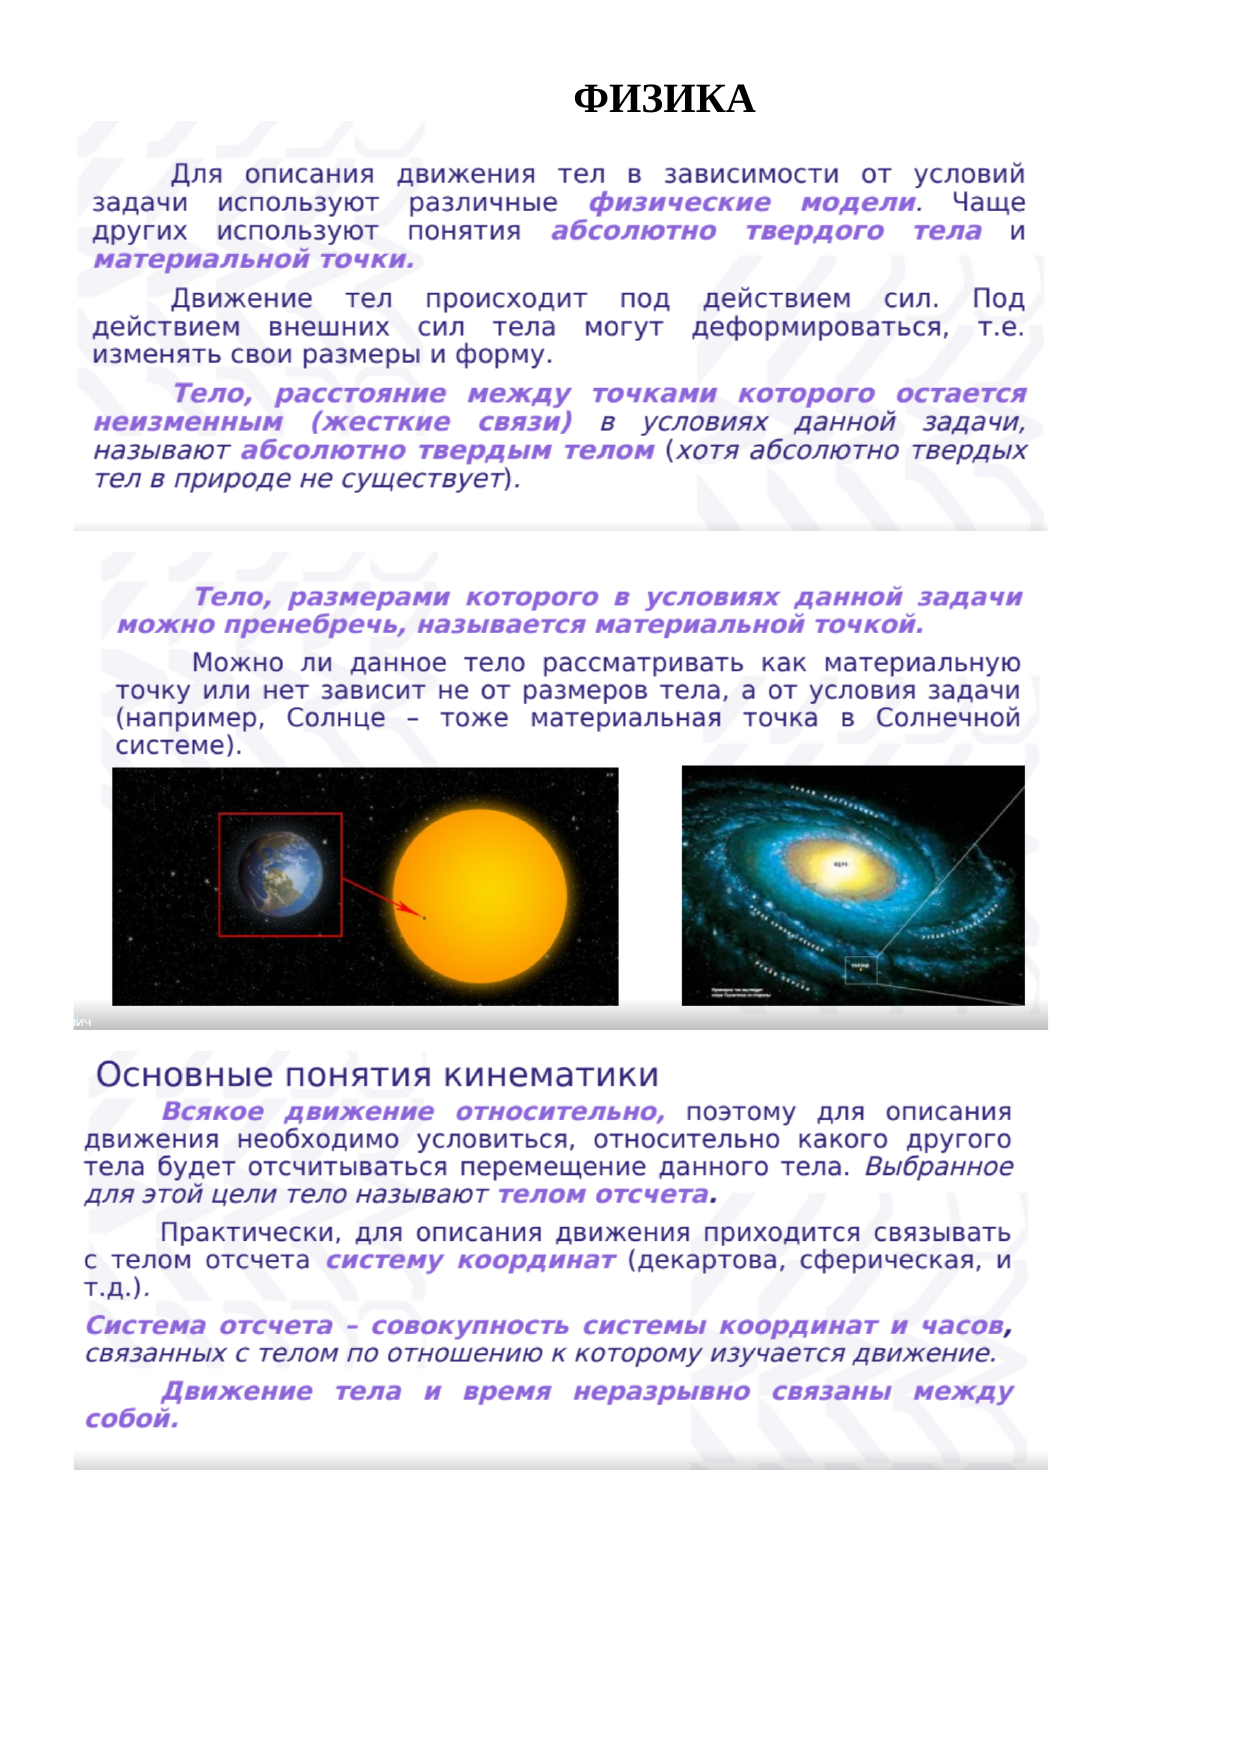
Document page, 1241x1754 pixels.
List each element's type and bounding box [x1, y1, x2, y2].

picture [73, 1051, 1049, 1470]
picture [73, 552, 1049, 1030]
picture [73, 121, 1049, 531]
